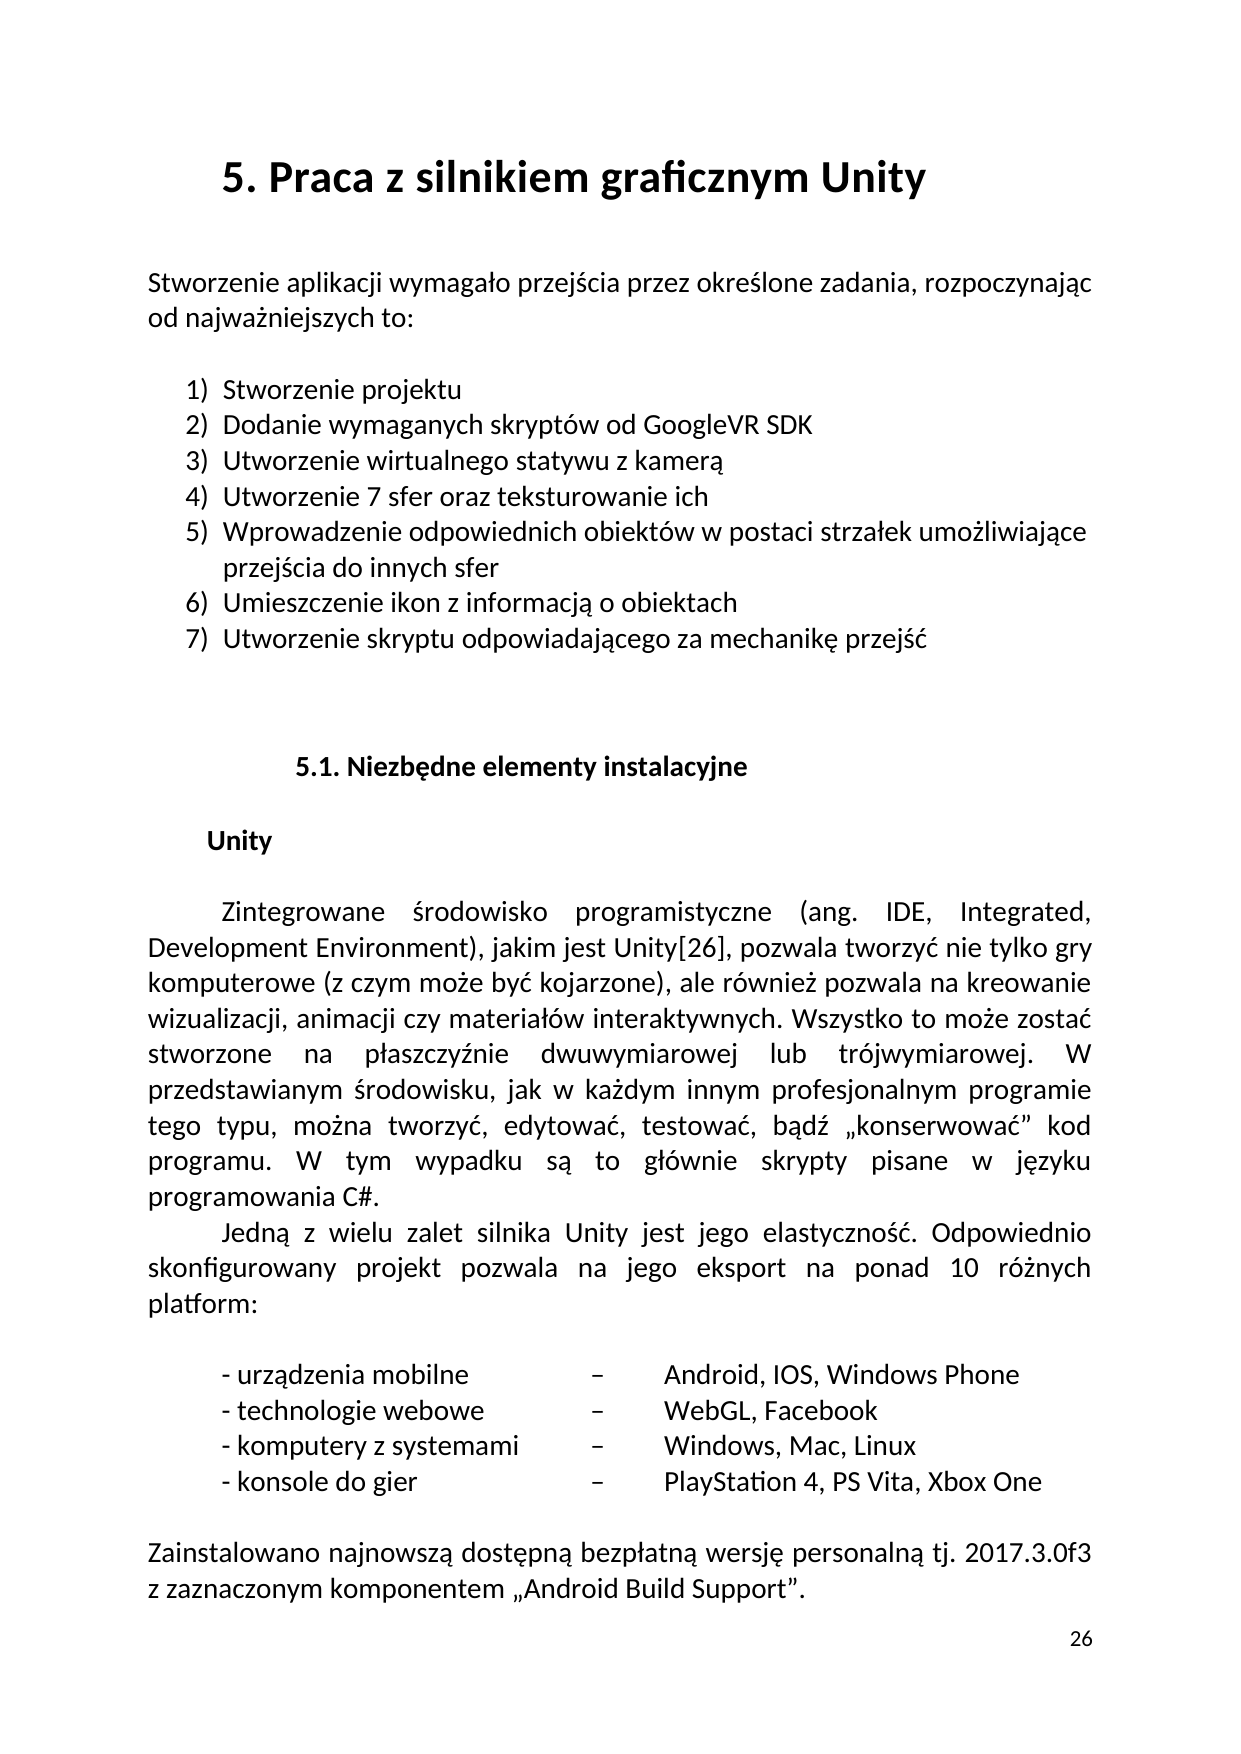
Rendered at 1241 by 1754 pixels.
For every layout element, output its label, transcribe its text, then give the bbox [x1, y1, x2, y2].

text - konsole do gier – PlayStation 4, PS Vita, Xbox One [148, 1463, 1093, 1499]
subtitle 5. Praca z silnikiem graficznym Unity [221, 148, 1093, 203]
subtitle 5.1. Niezbędne elementy instalacyjne [295, 748, 1093, 783]
list Utworzenie wirtualnego statywu z kamerą [185, 442, 1093, 478]
text - urządzenia mobilne – Android, IOS, Windows Phone [148, 1356, 1093, 1392]
text Zintegrowane środowisko programistyczne (ang. IDE, Integrated, Development Environment), jakim jest Unity[26], pozwala tworzyć nie tylko gry komputerowe (z czym może być kojarzone), ale również pozwala na kreowanie wizualizacji, animacji czy materiałów interaktywnych. Wszystko to może zostać stworzone na płaszczyźnie dwuwymiarowej lub trójwymiarowej. W przedstawianym środowisku, jak w każdym innym profesjonalnym programie tego typu, można tworzyć, edytować, testować, bądź „konserwować” kod programu. W tym wypadku są to głównie skrypty pisane w języku programowania C#. [148, 893, 1093, 1214]
text Jedną z wielu zalet silnika Unity jest jego elastyczność. Odpowiednio skonfigurowany projekt pozwala na jego eksport na ponad 10 różnych platform: [148, 1214, 1093, 1321]
text - komputery z systemami – Windows, Mac, Linux [148, 1427, 1093, 1463]
text Zainstalowano najnowszą dostępną bezpłatną wersję personalną tj. 2017.3.0f3 z zaznaczonym komponentem „Android Build Support”. [148, 1534, 1093, 1606]
text - technologie webowe – WebGL, Facebook [148, 1392, 1093, 1427]
list Umieszczenie ikon z informacją o obiektach [185, 584, 1093, 620]
list Utworzenie 7 sfer oraz teksturowanie ich [185, 478, 1093, 513]
text Stworzenie aplikacji wymagało przejścia przez określone zadania, rozpoczynając od najważniejszych to: [148, 264, 1093, 335]
list Dodanie wymaganych skryptów od GoogleVR SDK [185, 406, 1093, 442]
text Unity [148, 822, 1093, 857]
list Wprowadzenie odpowiednich obiektów w postaci strzałek umożliwiające przejścia do innych sfer [185, 513, 1093, 584]
list Utworzenie skryptu odpowiadającego za mechanikę przejść [185, 620, 1093, 656]
list Stworzenie projektu [185, 371, 1093, 406]
